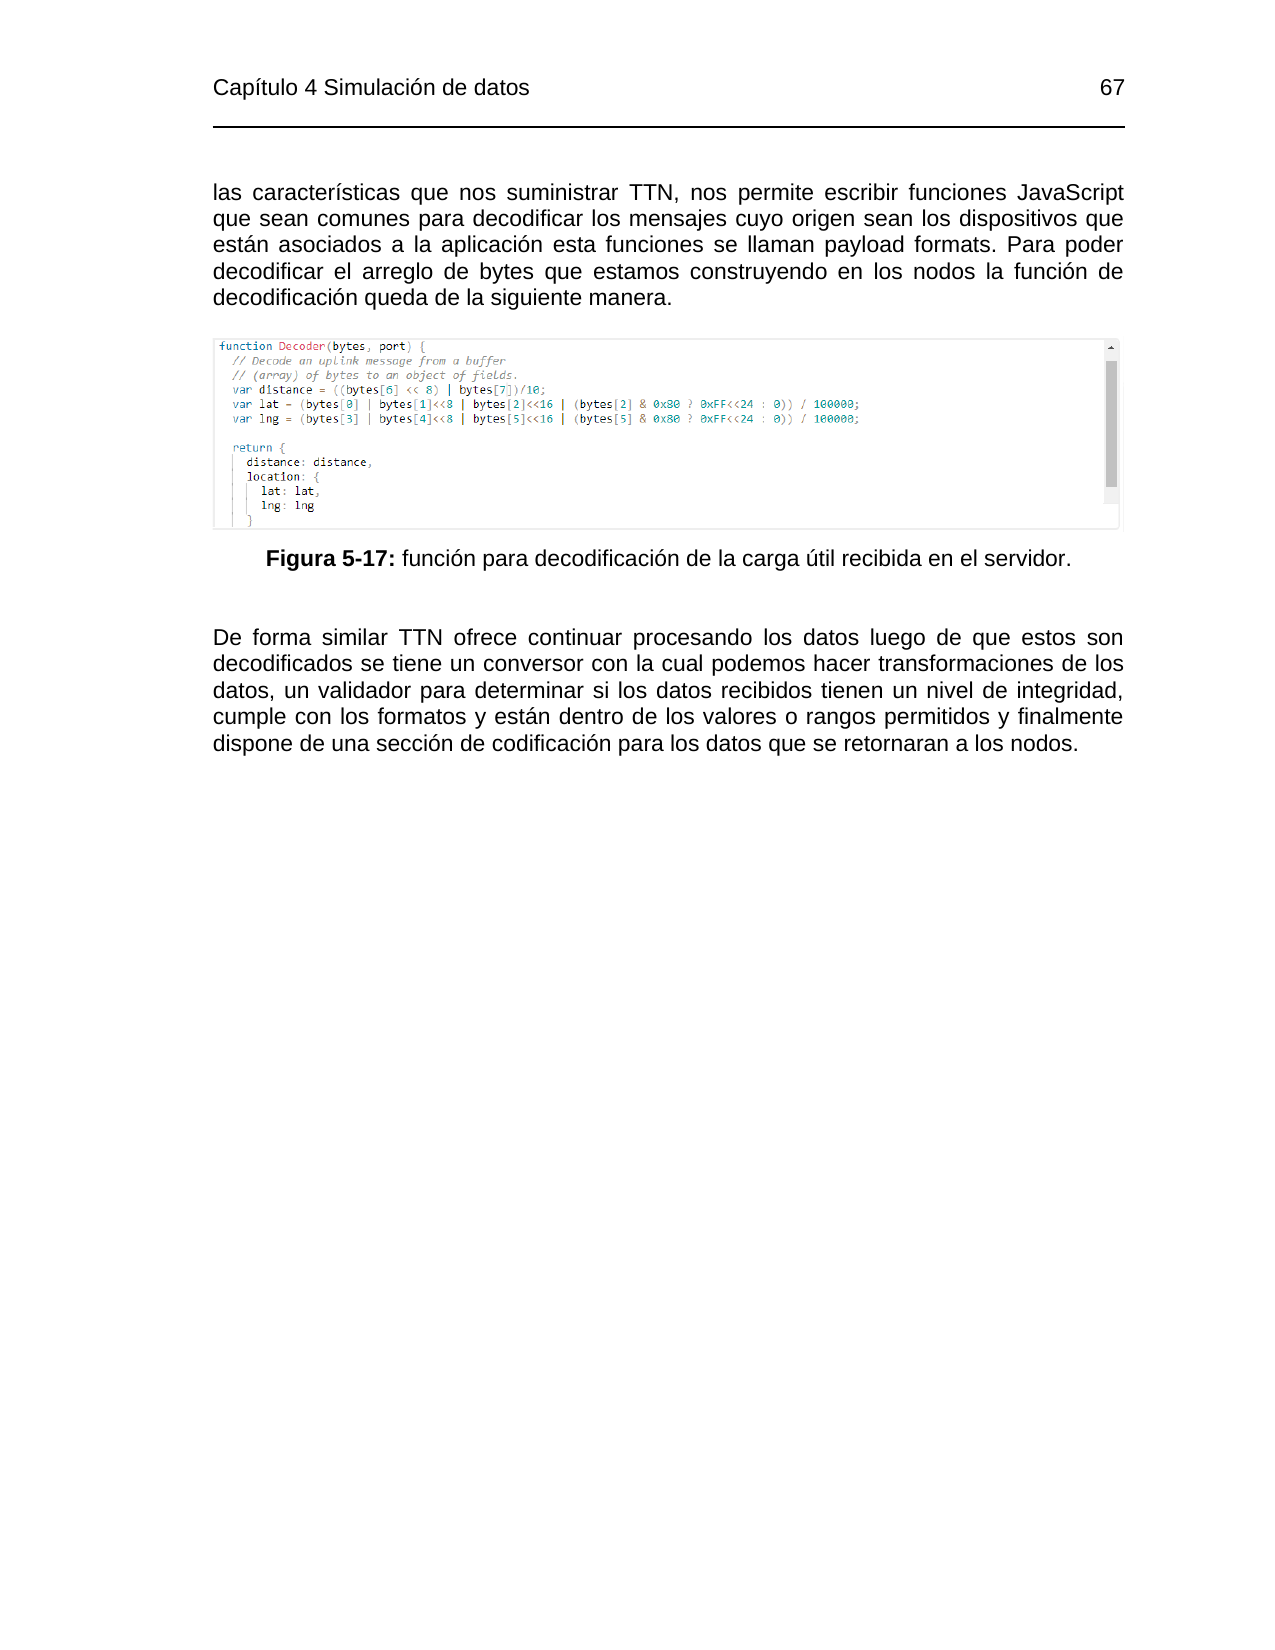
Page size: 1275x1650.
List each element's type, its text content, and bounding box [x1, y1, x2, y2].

list Figura 5-17: función para decodificación de la carga útil recibida en el servidor. [213, 545, 1125, 571]
picture [212, 336, 1124, 532]
list De forma similar TTN ofrece continuar procesando los datos luego de que estos son decodificados se tiene un conversor con la cual podemos hacer transformaciones de los datos, un validador para determinar si los datos recibidos tienen un nivel de integridad, cumple con los formatos y están dentro de los valores o rangos permitidos y finalmente dispone de una sección de codificación para los datos que se retornaran a los nodos. [213, 624, 1125, 756]
